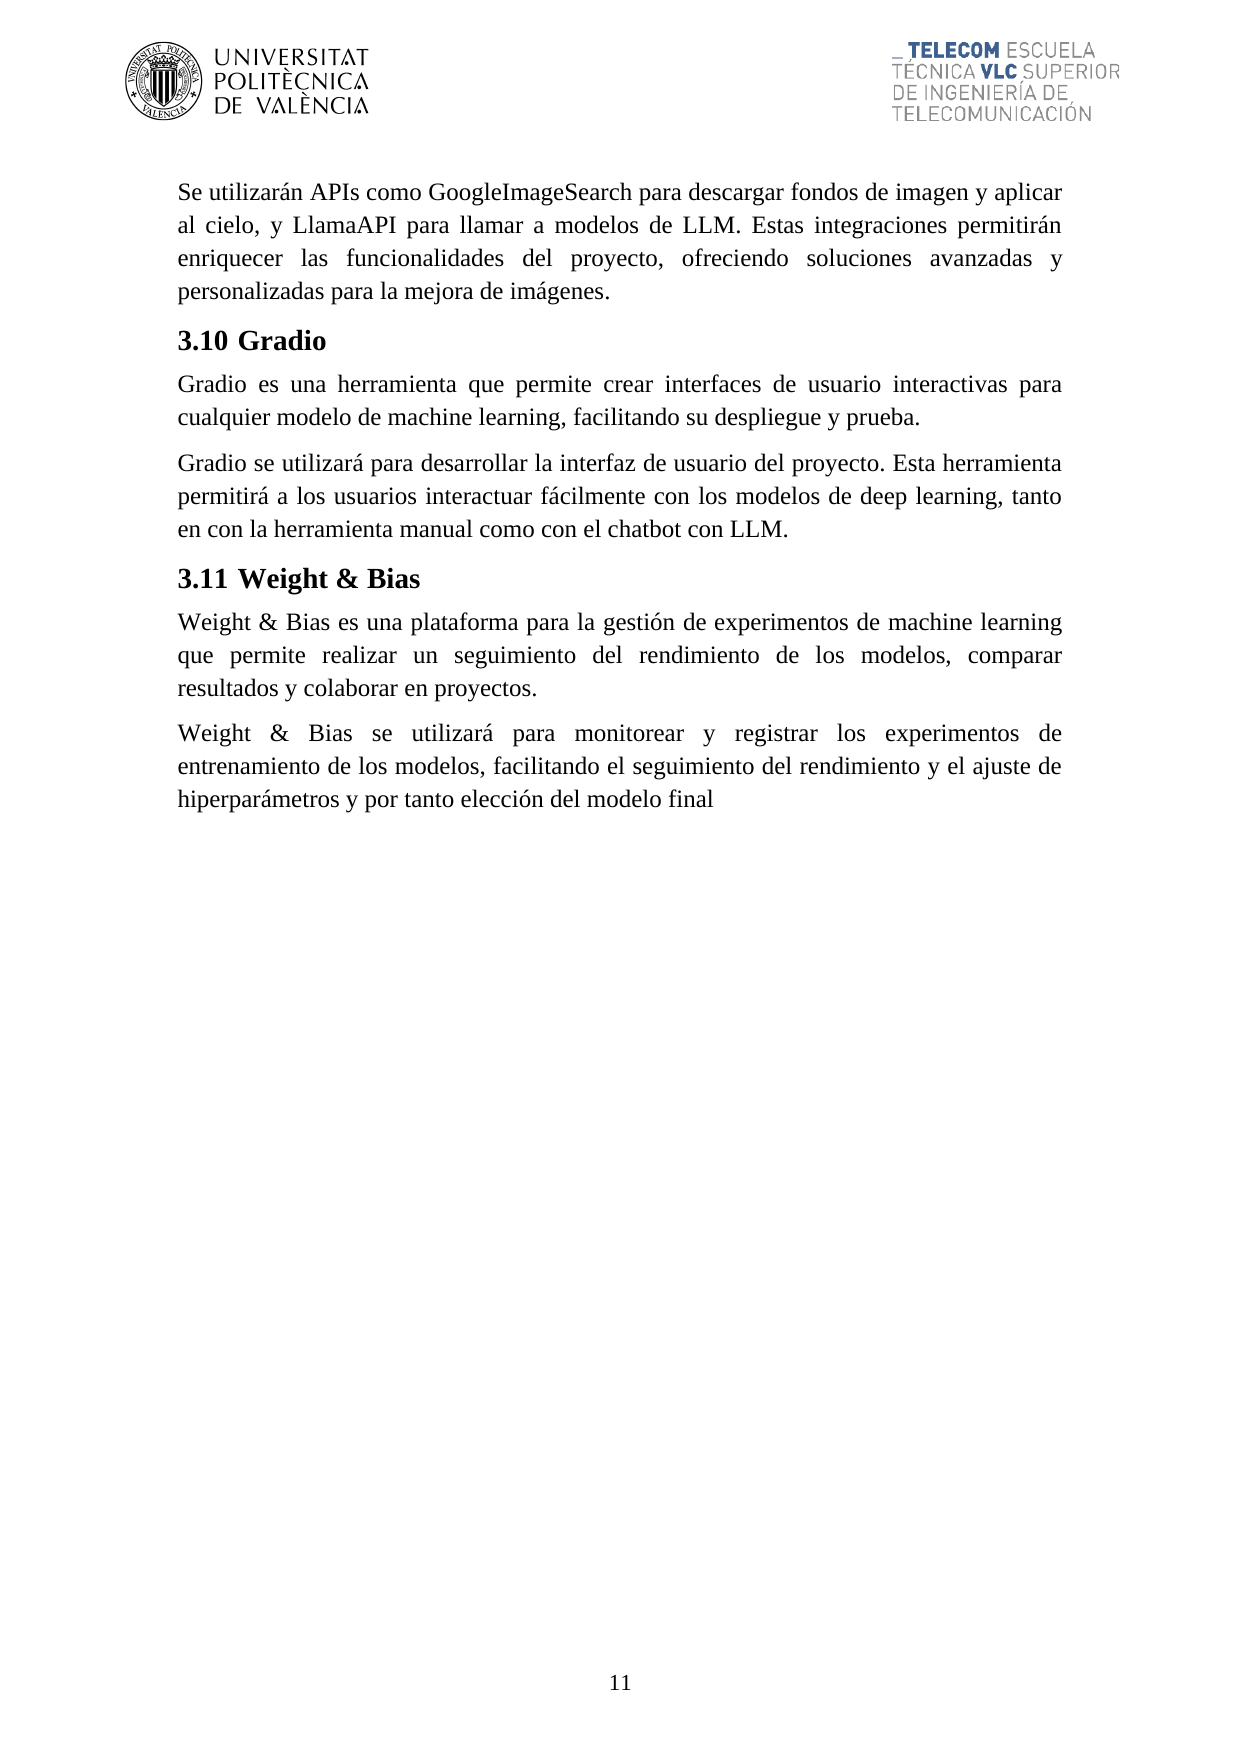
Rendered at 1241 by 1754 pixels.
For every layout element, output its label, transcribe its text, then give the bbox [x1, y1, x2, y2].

subtitle Gradio [177, 322, 1063, 357]
text Gradio es una herramienta que permite crear interfaces de usuario interactivas para cualquier modelo de machine learning, facilitando su despliegue y prueba. [177, 369, 1063, 431]
text Gradio se utilizará para desarrollar la interfaz de usuario del proyecto. Esta herramienta permitirá a los usuarios interactuar fácilmente con los modelos de deep learning, tanto en con la herramienta manual como con el chatbot con LLM. [177, 448, 1063, 543]
text Weight & Bias es una plataforma para la gestión de experimentos de machine learning que permite realizar un seguimiento del rendimiento de los modelos, comparar resultados y colaborar en proyectos. [177, 607, 1063, 702]
subtitle Weight & Bias [177, 559, 1063, 594]
text Weight & Bias se utilizará para monitorear y registrar los experimentos de entrenamiento de los modelos, facilitando el seguimiento del rendimiento y el ajuste de hiperparámetros y por tanto elección del modelo final [177, 718, 1063, 813]
text Se utilizarán APIs como GoogleImageSearch para descargar fondos de imagen y aplicar al cielo, y LlamaAPI para llamar a modelos de LLM. Estas integraciones permitirán enriquecer las funcionalidades del proyecto, ofreciendo soluciones avanzadas y personalizadas para la mejora de imágenes. [177, 177, 1063, 305]
picture [111, 29, 391, 133]
picture [892, 42, 1120, 121]
